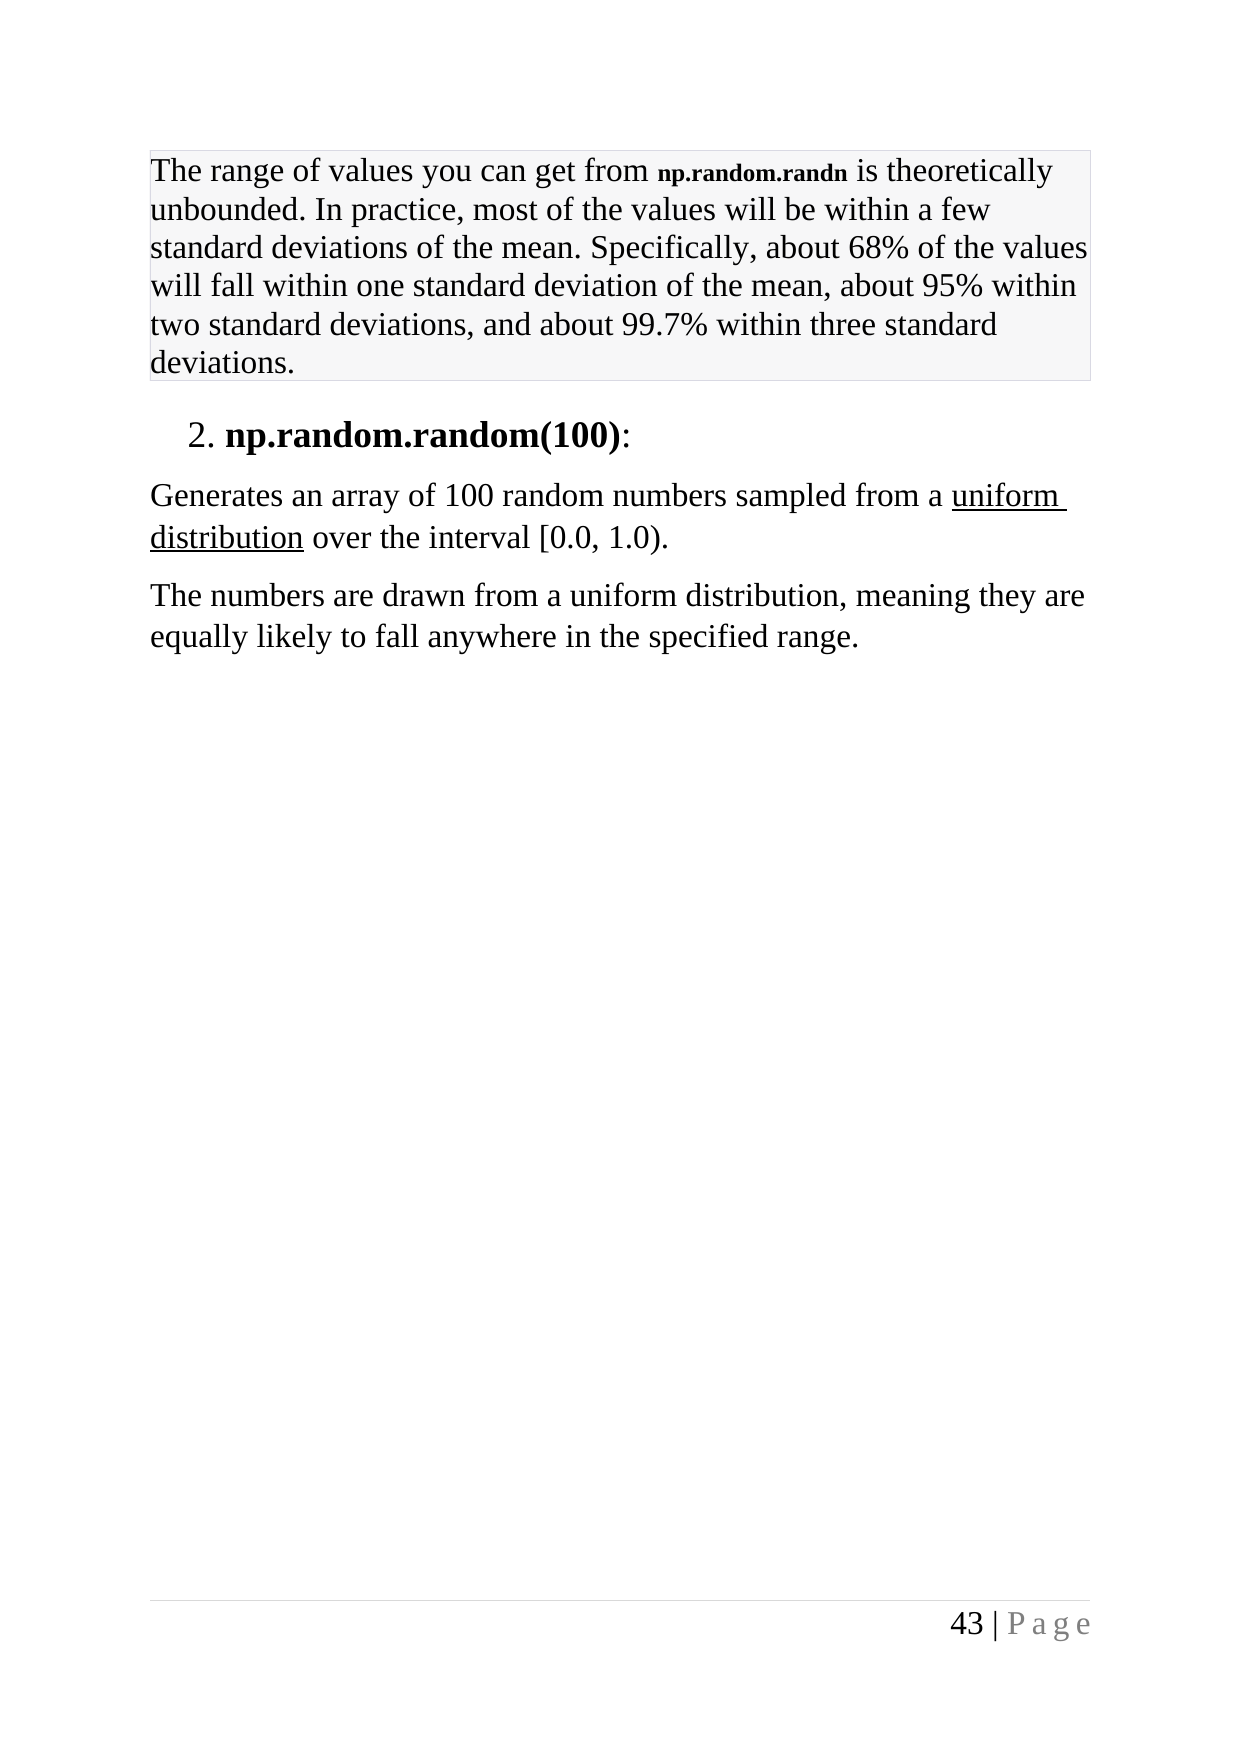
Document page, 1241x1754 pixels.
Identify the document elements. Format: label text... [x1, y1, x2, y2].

text The range of values you can get from np.random.randn is theoretically unbounded. In practice, most of the values will be within a few standard deviations of the mean. Specifically, about 68% of the values will fall within one standard deviation of the mean, about 95% within two standard deviations, and about 99.7% within three standard deviations. [151, 151, 1090, 380]
text The numbers are drawn from a uniform distribution, meaning they are equally likely to fall anywhere in the specified range. [150, 575, 1090, 654]
text Generates an array of 100 random numbers sampled from a uniform distribution over the interval [0.0, 1.0). [150, 476, 1090, 555]
list np.random.random(100): [187, 412, 1090, 455]
